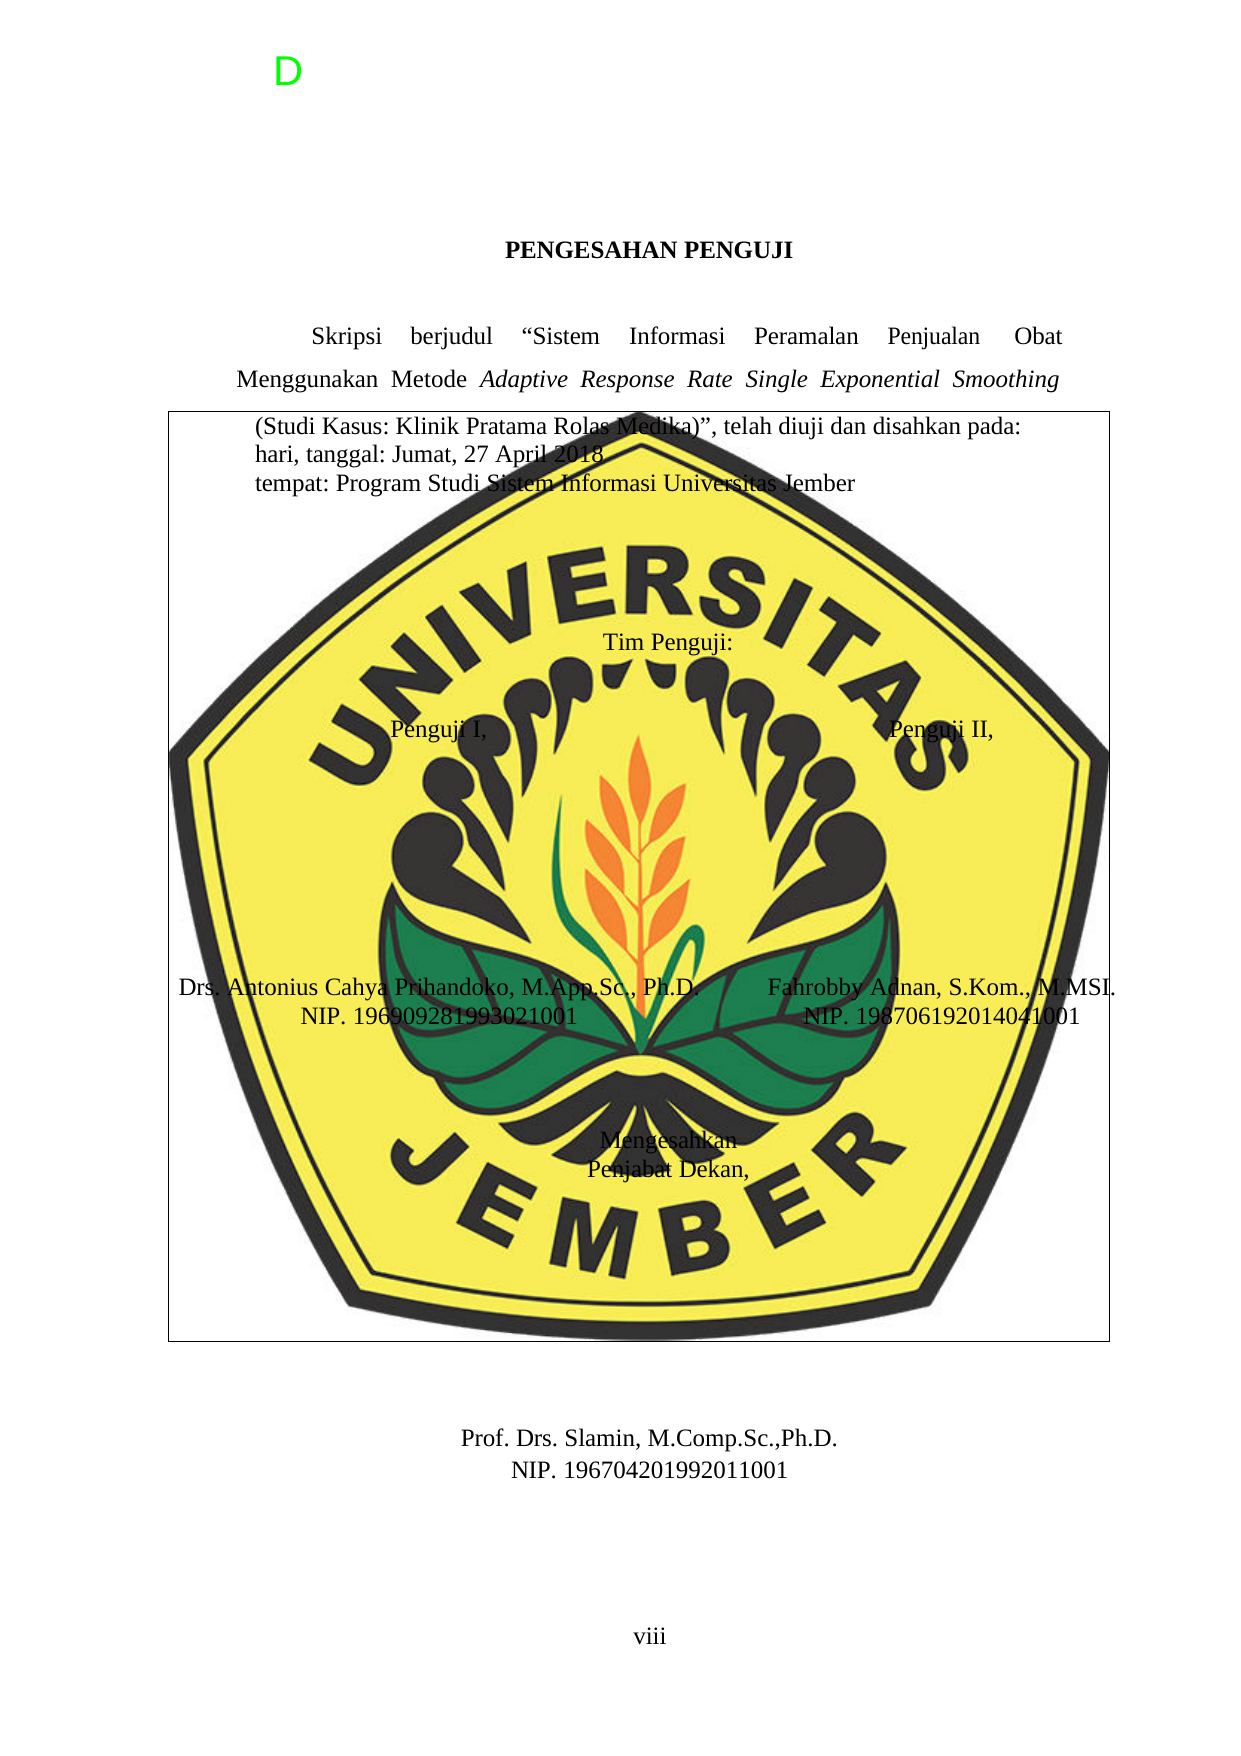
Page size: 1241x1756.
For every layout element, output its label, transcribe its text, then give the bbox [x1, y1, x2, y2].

picture [169, 412, 1109, 1341]
subtitle PENGESAHAN PENGUJI [505, 235, 1109, 264]
text Prof. Drs. Slamin, M.Comp.Sc.,Ph.D. NIP. 196704201992011001 [461, 1423, 881, 1484]
text Skripsi berjudul “Sistem Informasi Peramalan Penjualan Obat Menggunakan Metode Adaptive Response Rate Single Exponential Smoothing [236, 321, 1063, 393]
text viii [191, 1621, 1109, 1650]
